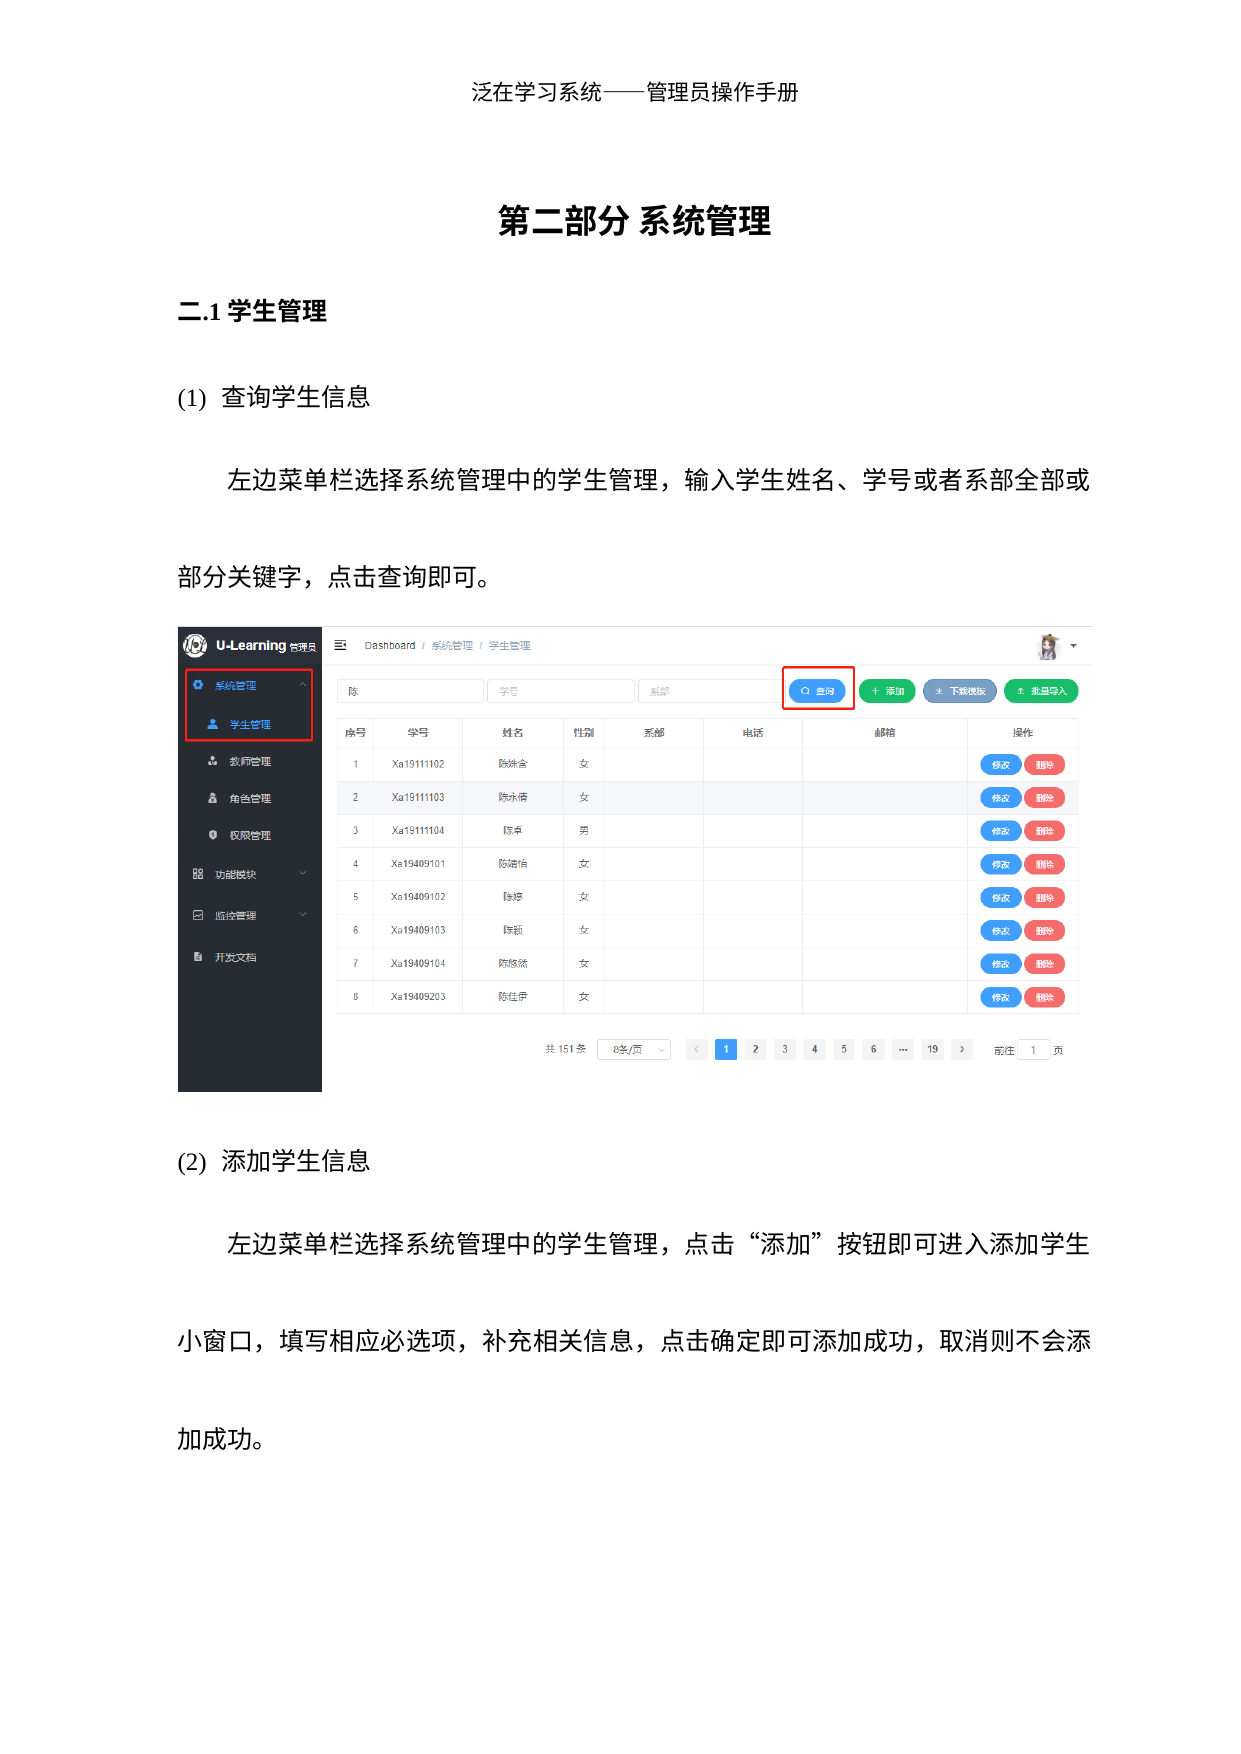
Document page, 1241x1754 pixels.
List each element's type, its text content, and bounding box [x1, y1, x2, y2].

picture [177, 626, 1093, 1092]
text 左边菜单栏选择系统管理中的学生管理，输入学生姓名、学号或者系部全部或部分关键字，点击查询即可。 [177, 446, 1092, 608]
list 查询学生信息 [177, 363, 1092, 428]
text 学生管理 [177, 277, 1092, 342]
list 添加学生信息 [177, 1127, 1092, 1192]
text 系统管理 [177, 187, 1092, 252]
text 左边菜单栏选择系统管理中的学生管理，点击“添加”按钮即可进入添加学生小窗口，填写相应必选项，补充相关信息，点击确定即可添加成功，取消则不会添加成功。 [177, 1210, 1092, 1470]
